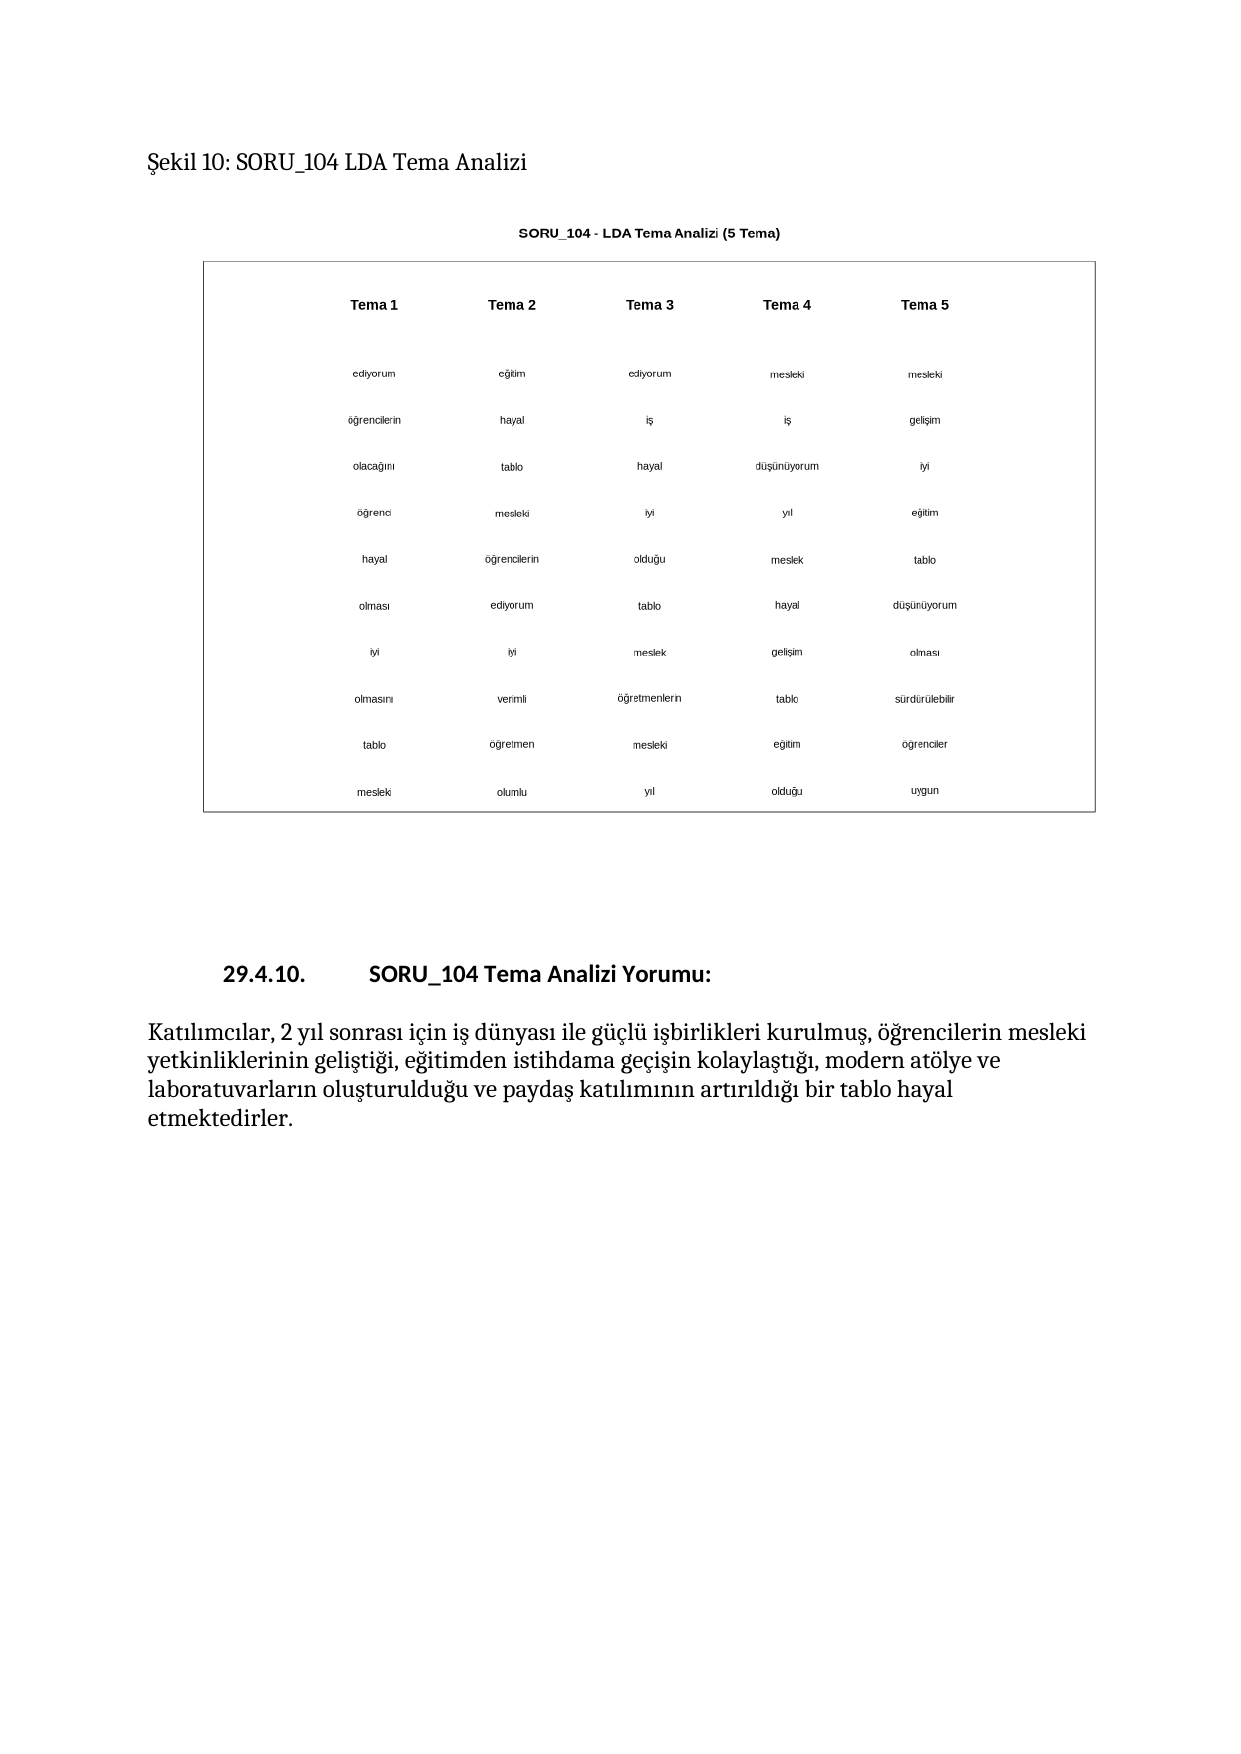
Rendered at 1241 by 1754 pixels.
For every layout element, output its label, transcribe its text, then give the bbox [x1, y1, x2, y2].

picture [147, 205, 1123, 881]
text Katılımcılar, 2 yıl sonrası için iş dünyası ile güçlü işbirlikleri kurulmuş, öğrencilerin mesleki yetkinliklerinin geliştiği, eğitimden istihdama geçişin kolaylaştığı, modern atölye ve laboratuvarların oluşturulduğu ve paydaş katılımının artırıldığı bir tablo hayal etmektedirler. [148, 1018, 1093, 1133]
text Şekil 10: SORU_104 LDA Tema Analizi [148, 148, 1093, 176]
subtitle SORU_104 Tema Analizi Yorumu: [223, 958, 1093, 989]
